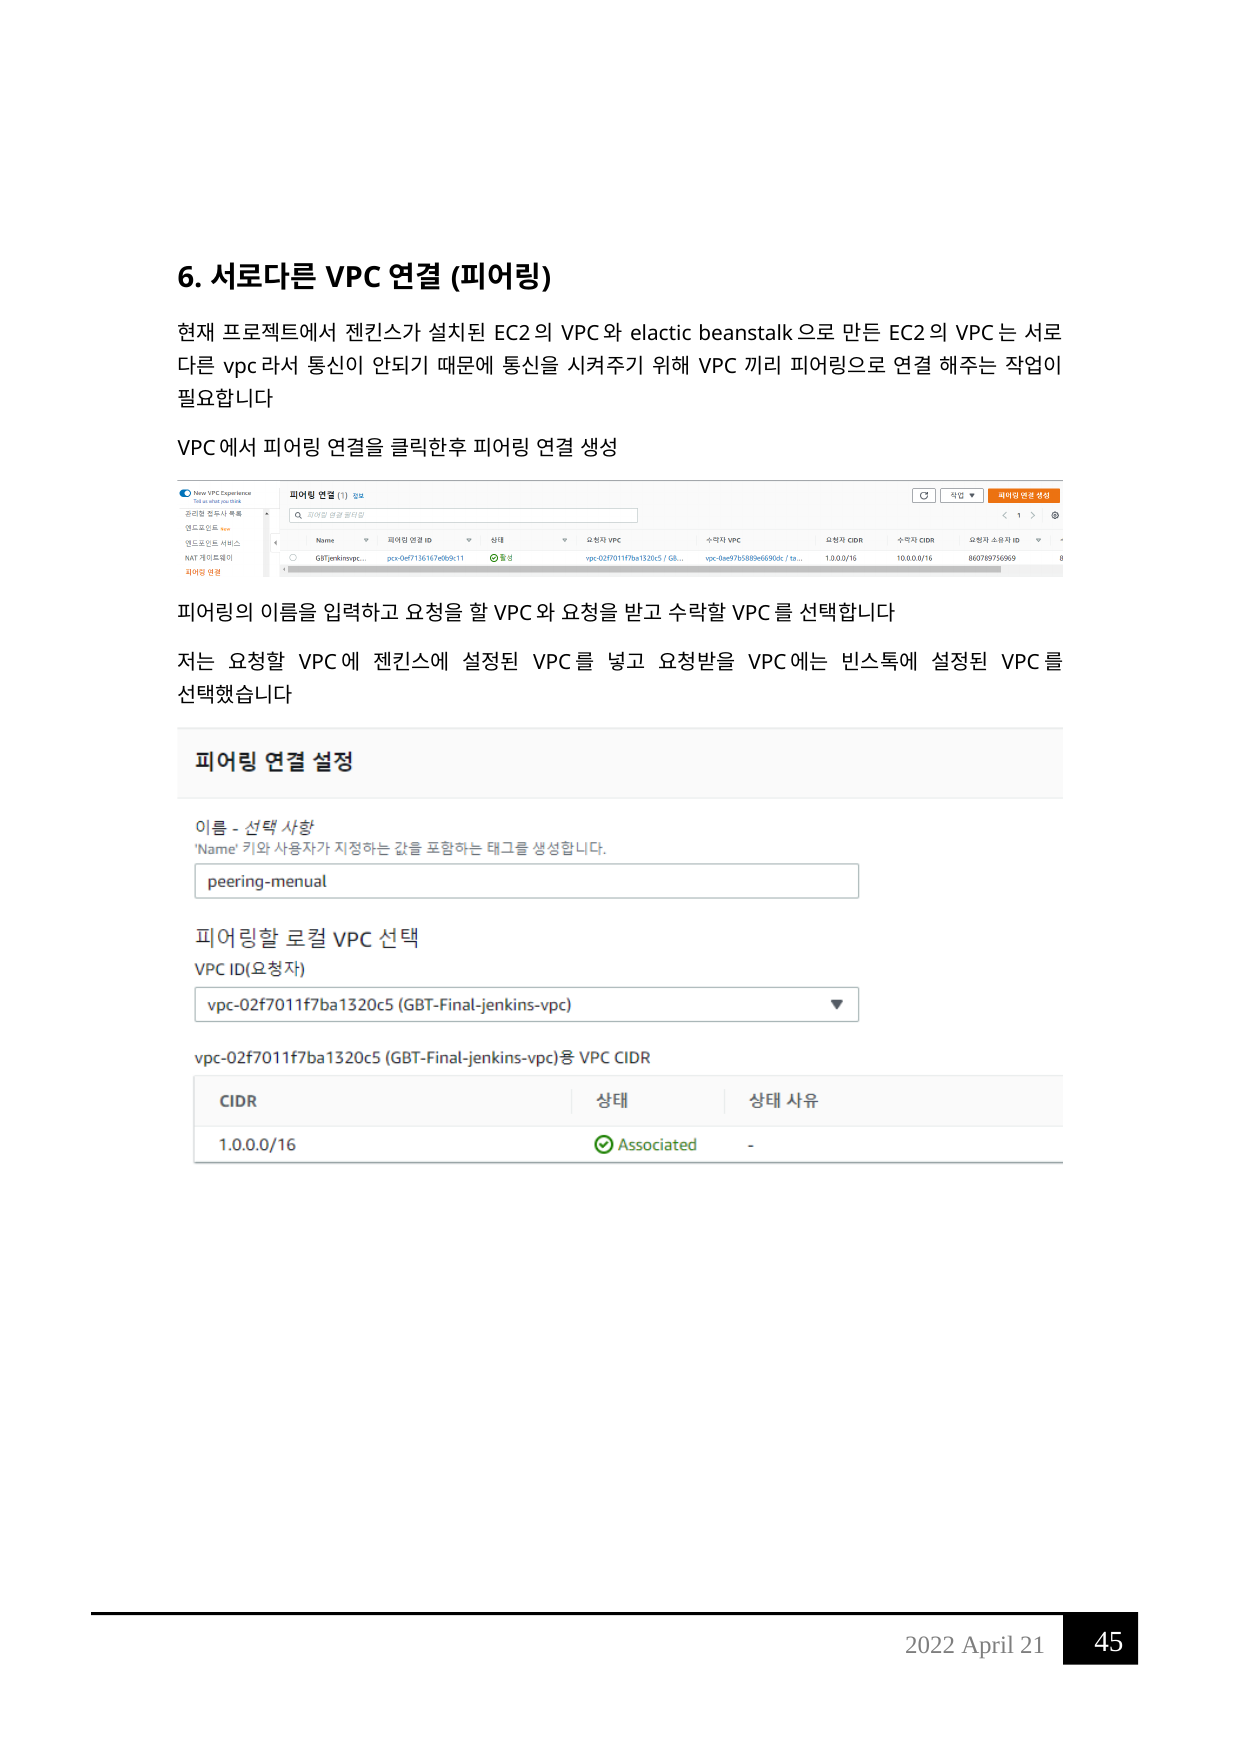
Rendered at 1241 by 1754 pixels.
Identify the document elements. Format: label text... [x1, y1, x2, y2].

text 6. 서로다른 VPC 연결 (피어링) [177, 254, 1063, 296]
picture [177, 480, 1063, 577]
text 저는 요청할 VPC에 젠킨스에 설정된 VPC를 넣고 요청받을 VPC에는 빈스톡에 설정된 VPC를 선택했습니다 [177, 645, 1063, 708]
text 피어링의 이름을 입력하고 요청을 할 VPC와 요청을 받고 수락할 VPC를 선택합니다 [177, 596, 1063, 626]
text VPC에서 피어링 연결을 클릭한후 피어링 연결 생성 [177, 431, 1063, 461]
text 현재 프로젝트에서 젠킨스가 설치된 EC2의 VPC와 elactic beanstalk으로 만든 EC2의 VPC는 서로 다른 vpc라서 통신이 안되기 때문에 통신을 시켜주기 위해 VPC 끼리 피어링으로 연결 해주는 작업이 필요합니다 [177, 316, 1063, 412]
picture [177, 727, 1063, 1168]
